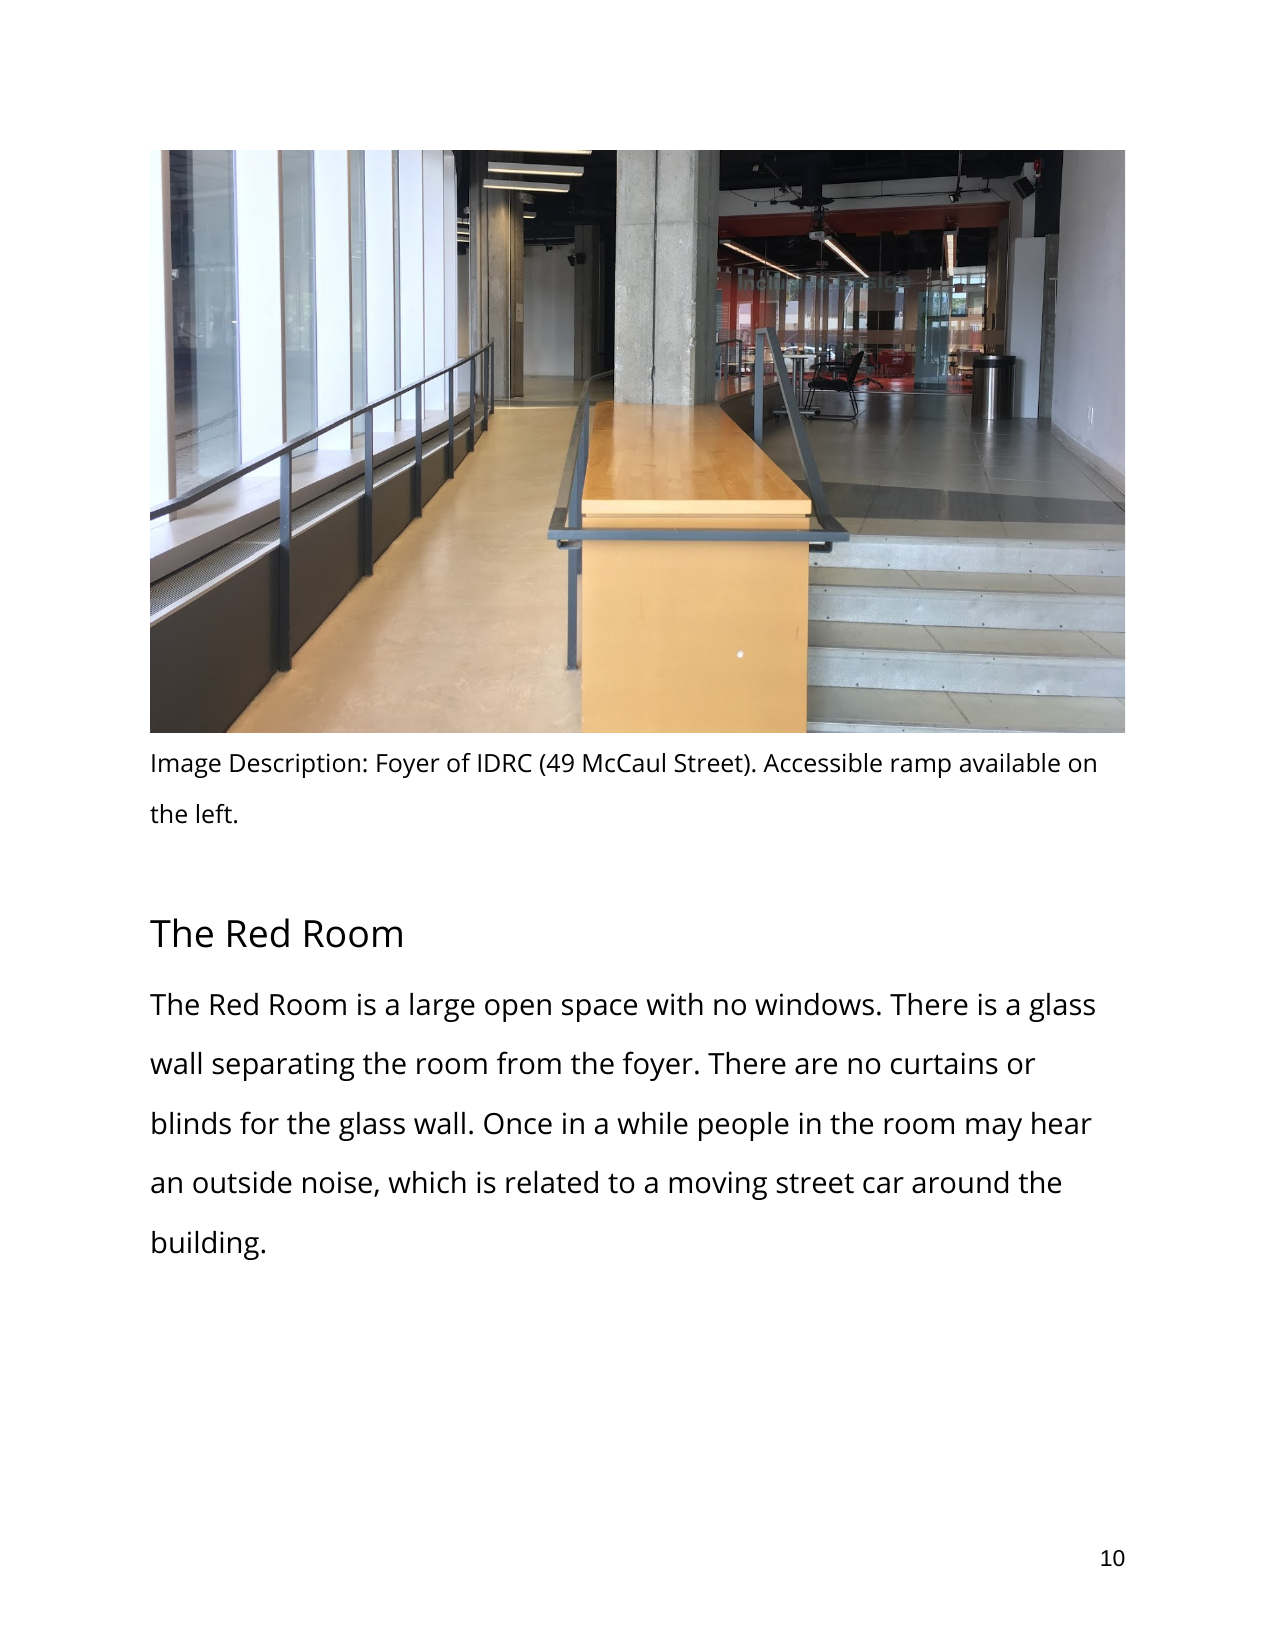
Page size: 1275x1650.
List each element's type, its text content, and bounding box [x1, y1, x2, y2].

text Image Description: Foyer of IDRC (49 McCaul Street). Accessible ramp available on the left. [150, 746, 1125, 831]
subtitle The Red Room [150, 907, 1125, 958]
picture [150, 150, 1125, 733]
text The Red Room is a large open space with no windows. There is a glass wall separating the room from the foyer. There are no curtains or blinds for the glass wall. Once in a while people in the room may hear an outside noise, which is related to a moving street car around the building. [150, 984, 1125, 1262]
